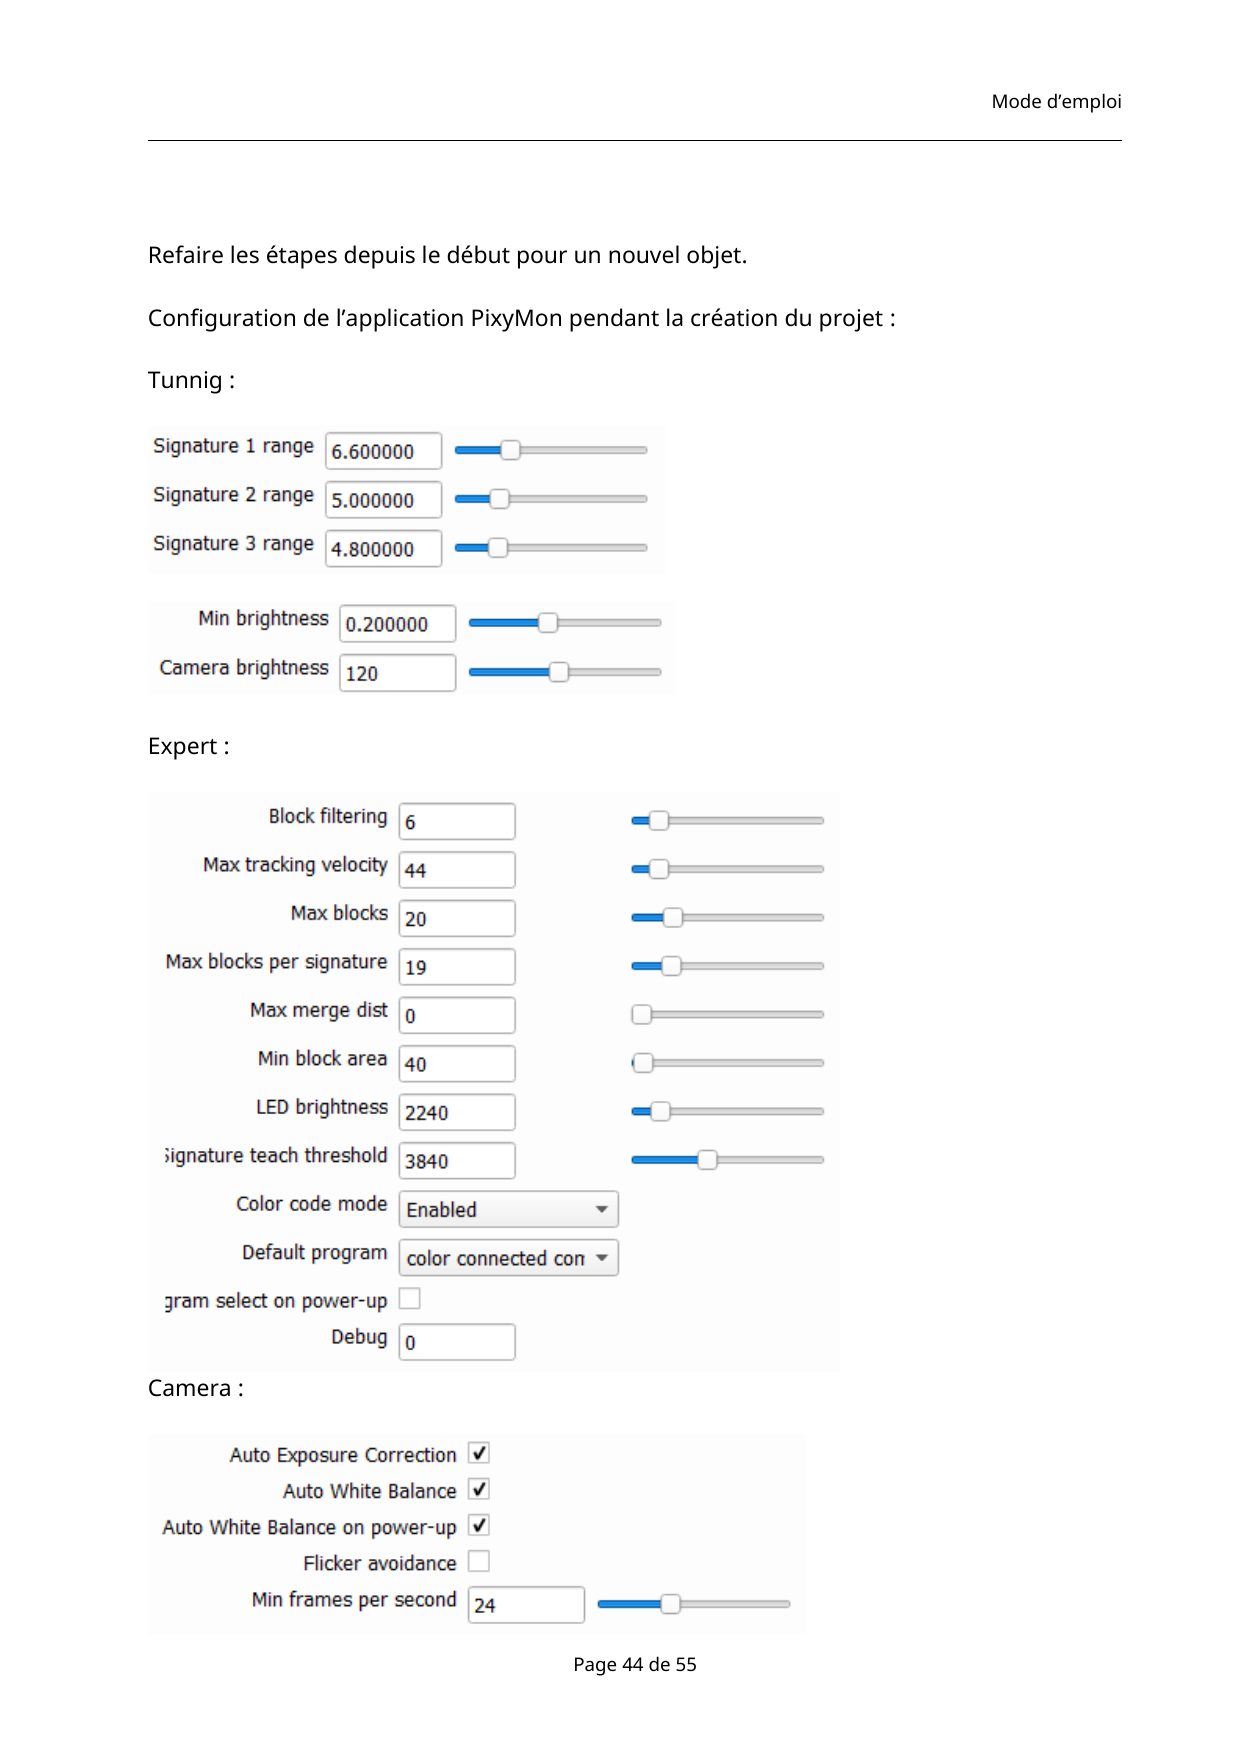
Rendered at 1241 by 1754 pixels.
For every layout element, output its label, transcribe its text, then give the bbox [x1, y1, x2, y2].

text Tunnig : [148, 364, 1122, 395]
text Configuration de l’application PixyMon pendant la création du projet : [148, 302, 1122, 333]
text Refaire les étapes depuis le début pour un nouvel objet. [148, 239, 1122, 270]
text Expert : [148, 730, 1122, 761]
picture [147, 601, 676, 695]
text Camera : [148, 1372, 1122, 1403]
picture [147, 1434, 808, 1635]
picture [147, 792, 840, 1372]
picture [147, 426, 665, 574]
